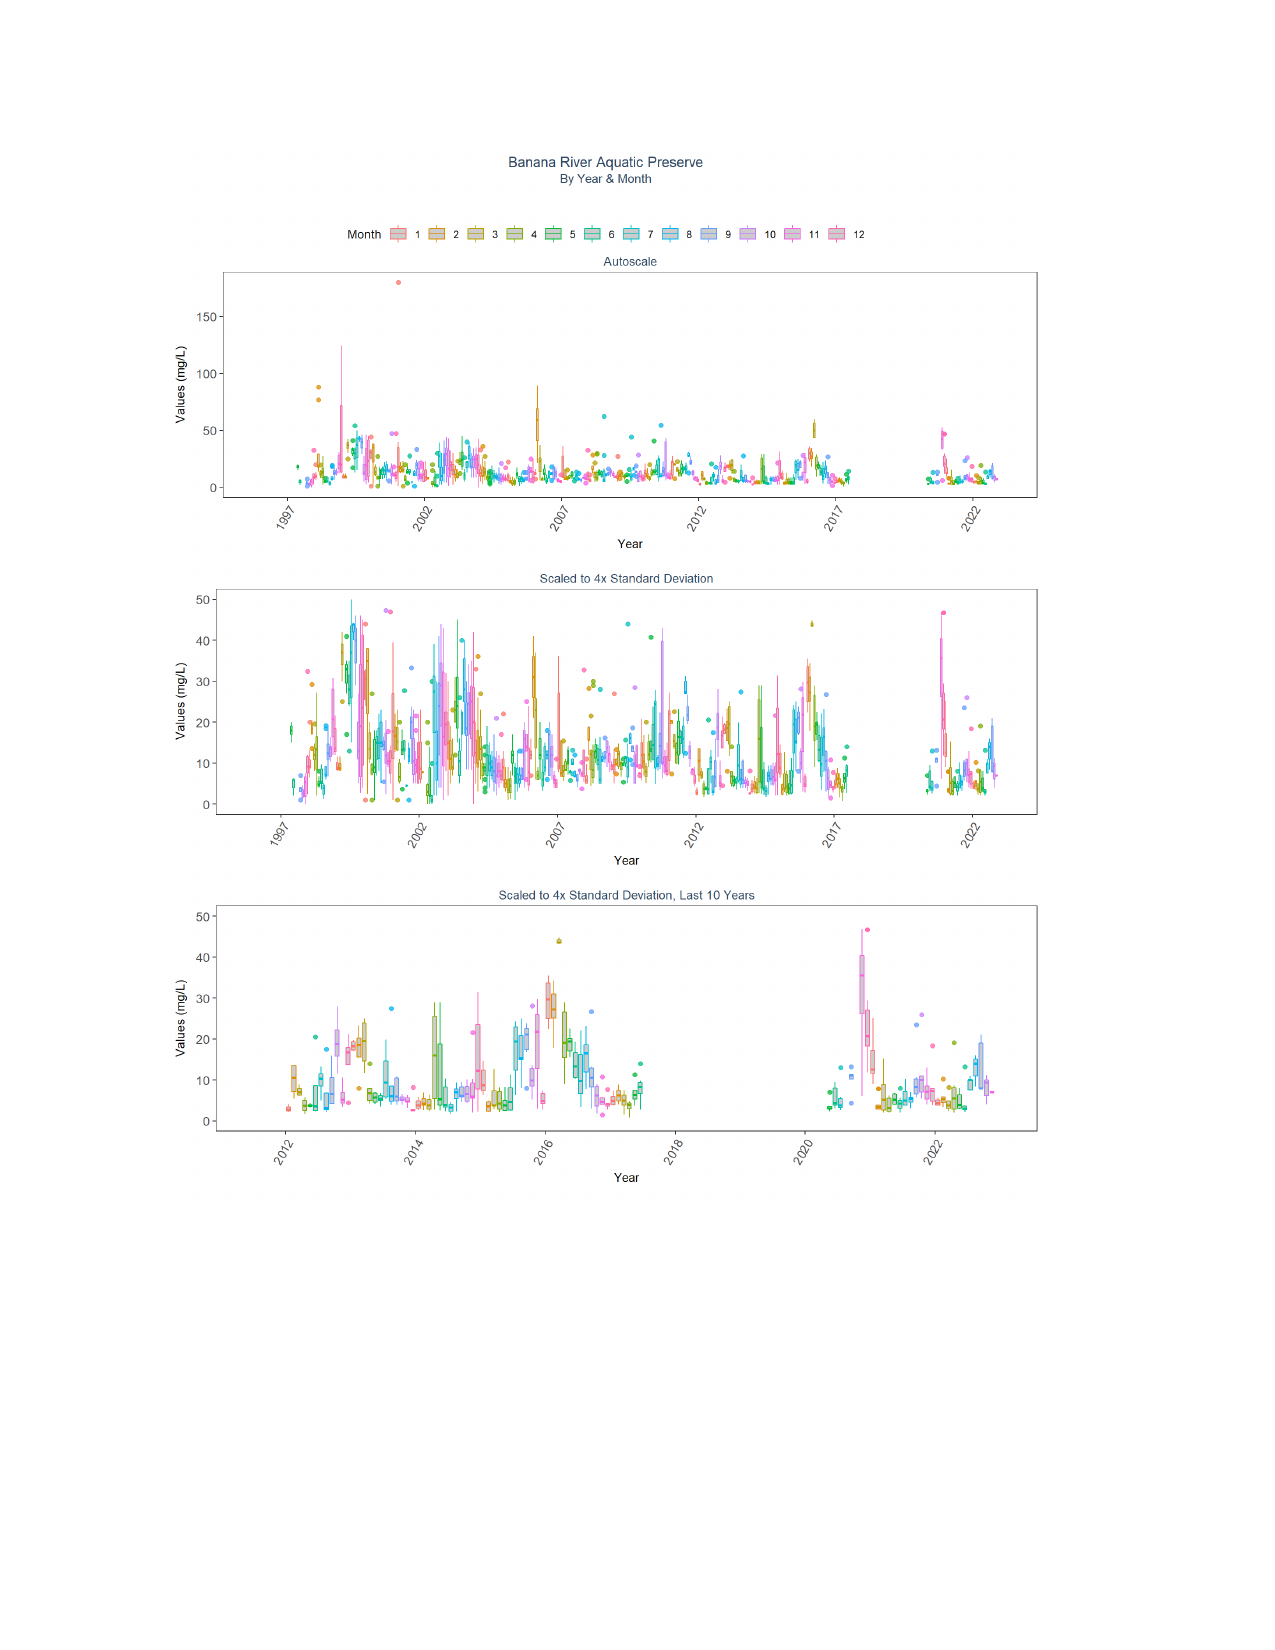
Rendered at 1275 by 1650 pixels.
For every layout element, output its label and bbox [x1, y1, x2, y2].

picture [168, 150, 1044, 1200]
